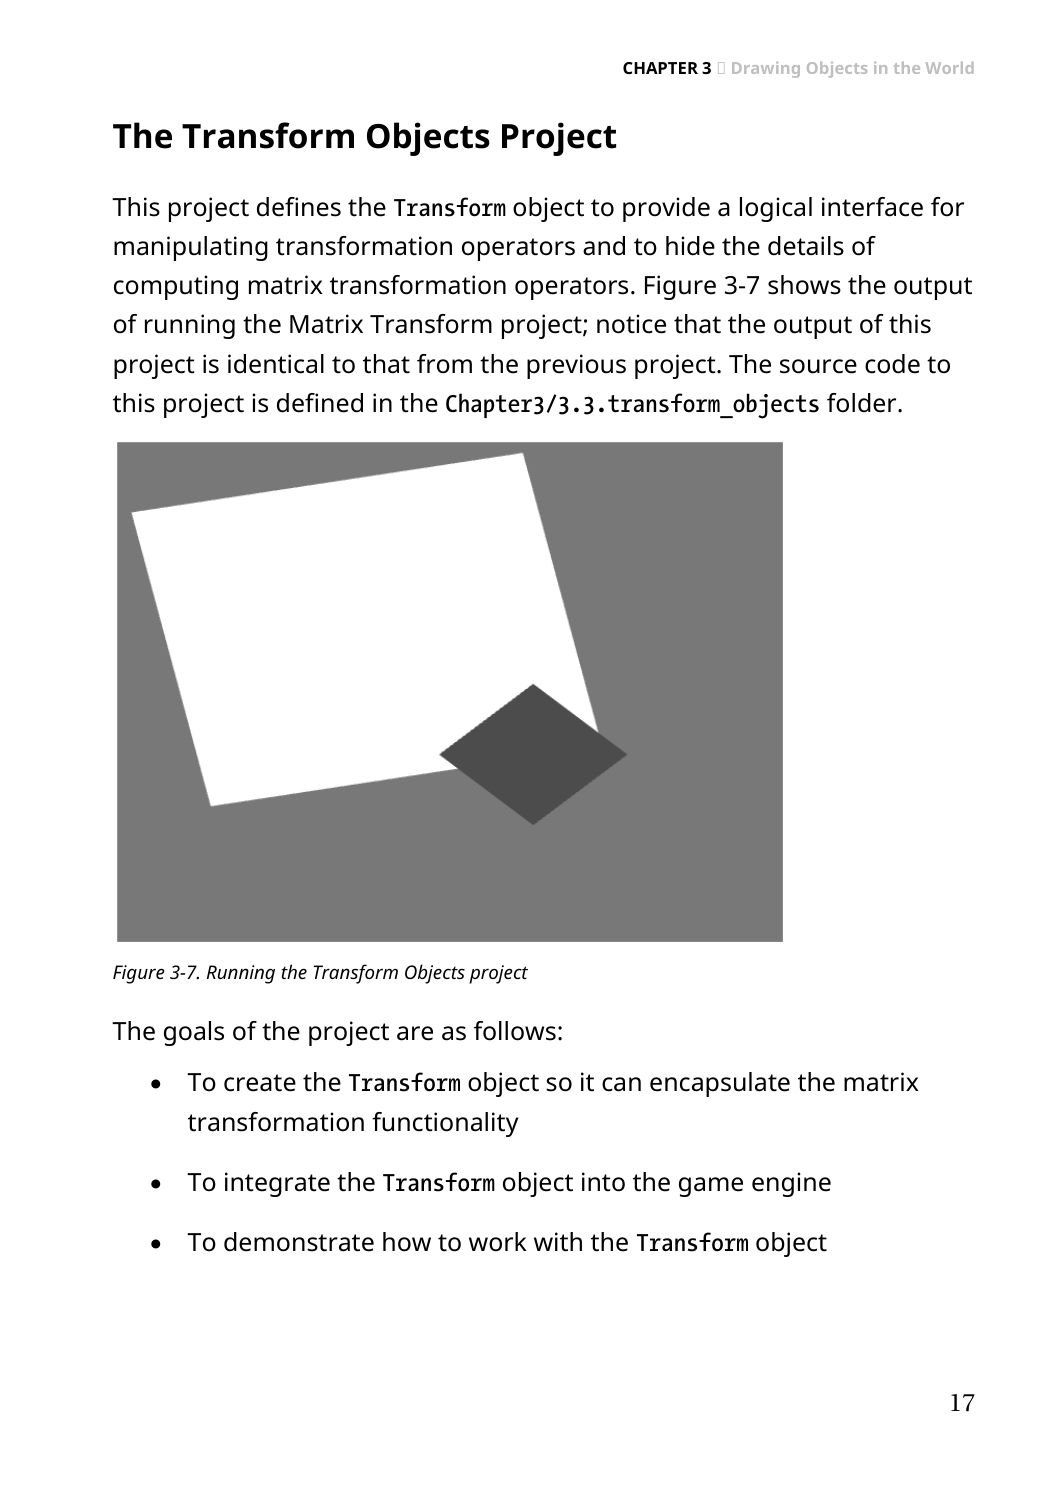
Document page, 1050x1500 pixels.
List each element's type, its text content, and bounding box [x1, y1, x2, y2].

text Figure 3-7. Running the Transform Objects project [112, 959, 975, 985]
subtitle The Transform Objects Project [112, 112, 975, 158]
text This project defines the Transform object to provide a logical interface for manipulating transformation operators and to hide the details of computing matrix transformation operators. Figure 3-7 shows the output of running the Matrix Transform project; notice that the output of this project is identical to that from the previous project. The source code to this project is defined in the Chapter3/3.3.transform_objects folder. [112, 190, 975, 419]
text To demonstrate how to work with the Transform object [150, 1224, 975, 1258]
text To create the Transform object so it can encapsulate the matrix transformation functionality [150, 1065, 975, 1138]
text To integrate the Transform object into the game engine [150, 1164, 975, 1198]
text The goals of the project are as follows: [112, 1013, 975, 1047]
